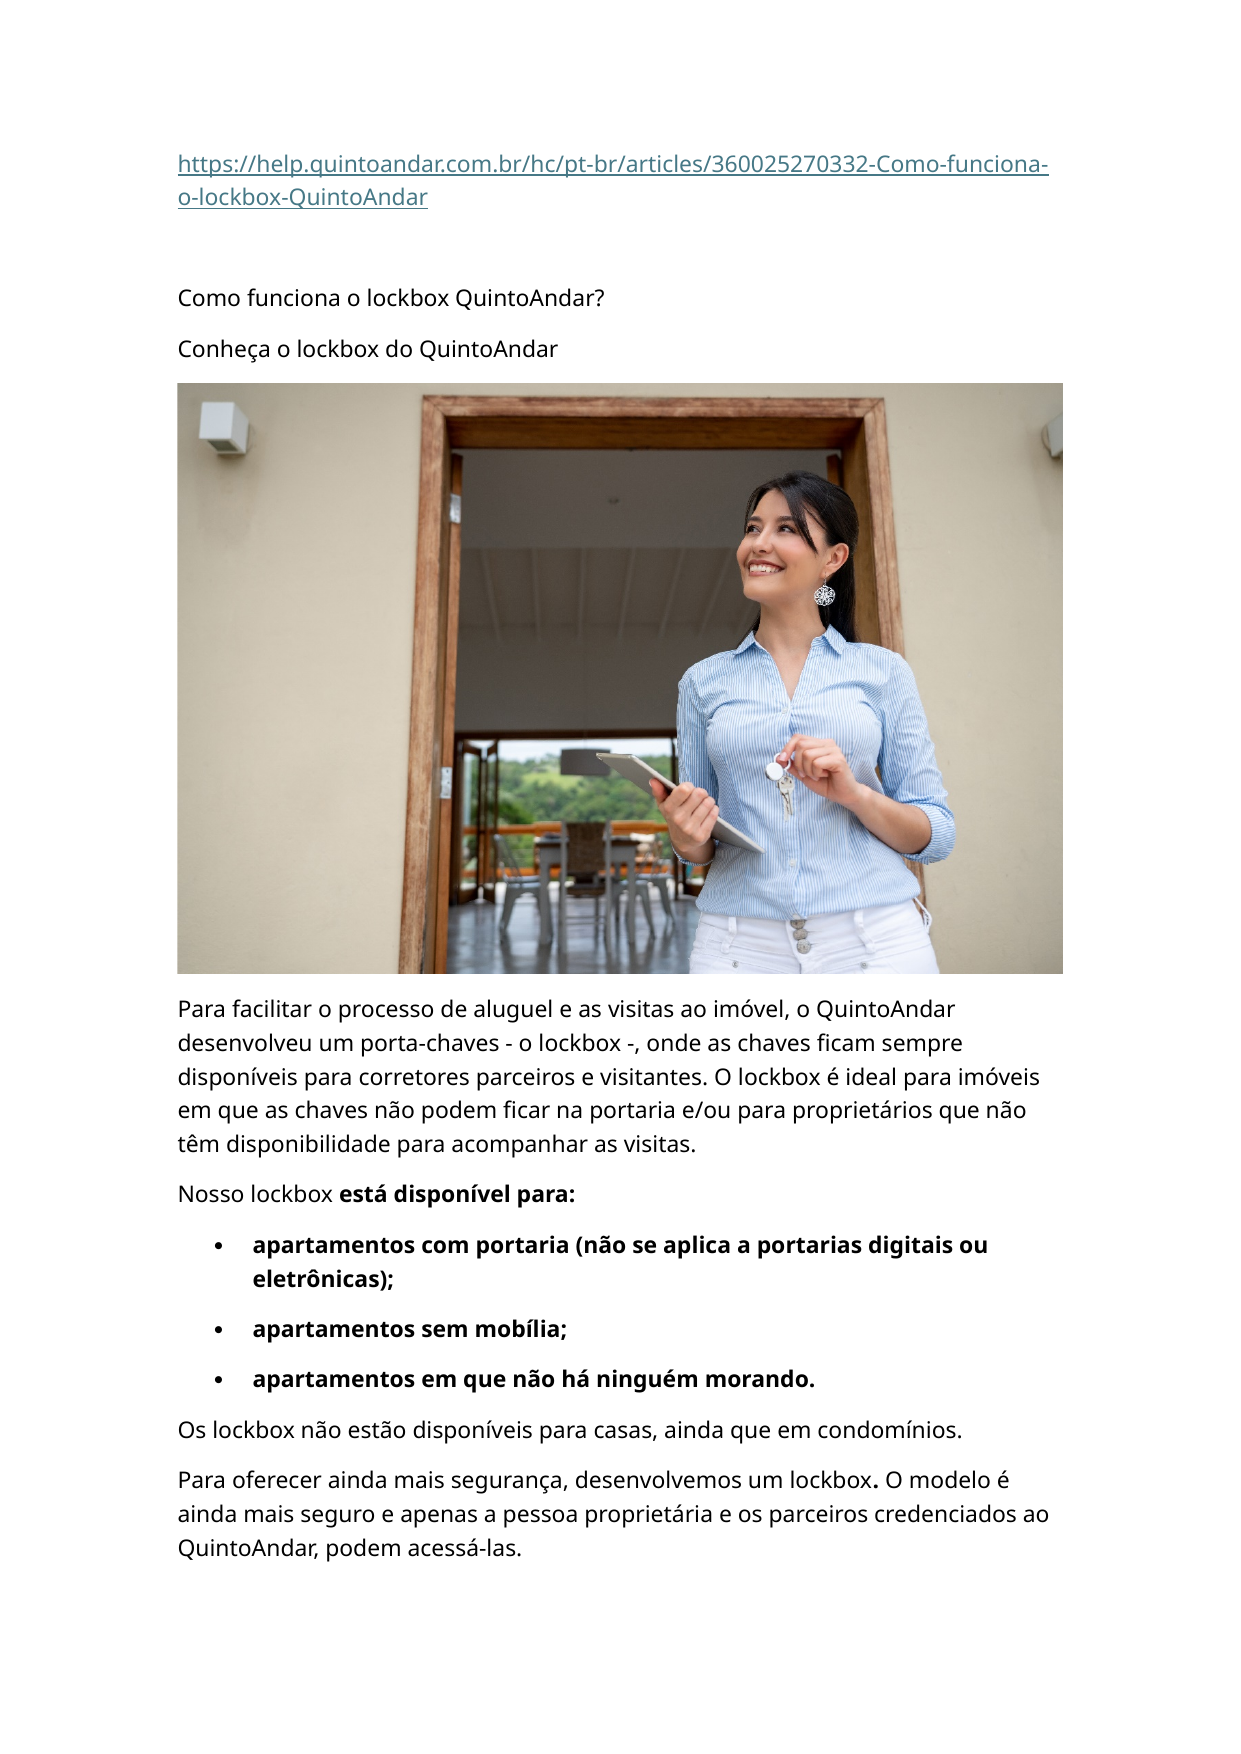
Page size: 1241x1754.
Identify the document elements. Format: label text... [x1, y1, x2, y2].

text Nosso lockbox está disponível para: [177, 1178, 1063, 1210]
list apartamentos em que não há ninguém morando. [215, 1363, 1063, 1395]
text https://help.quintoandar.com.br/hc/pt-br/articles/360025270332-Como-funciona-o-lockbox-QuintoAndar [177, 148, 1063, 213]
text Os lockbox não estão disponíveis para casas, ainda que em condomínios. [177, 1414, 1063, 1445]
text Para facilitar o processo de aluguel e as visitas ao imóvel, o QuintoAndar desenvolveu um porta-chaves - o lockbox -, onde as chaves ficam sempre disponíveis para corretores parceiros e visitantes. O lockbox é ideal para imóveis em que as chaves não podem ficar na portaria e/ou para proprietários que não têm disponibilidade para acompanhar as visitas. [177, 993, 1063, 1159]
text Como funciona o lockbox QuintoAndar? [177, 282, 1063, 313]
list apartamentos com portaria (não se aplica a portarias digitais ou eletrônicas); [215, 1229, 1063, 1294]
text Para oferecer ainda mais segurança, desenvolvemos um lockbox. O modelo é ainda mais seguro e apenas a pessoa proprietária e os parceiros credenciados ao QuintoAndar, podem acessá-las. [177, 1464, 1063, 1563]
picture [177, 383, 1063, 974]
list apartamentos sem mobília; [215, 1313, 1063, 1344]
text Conheça o lockbox do QuintoAndar [177, 333, 1063, 364]
